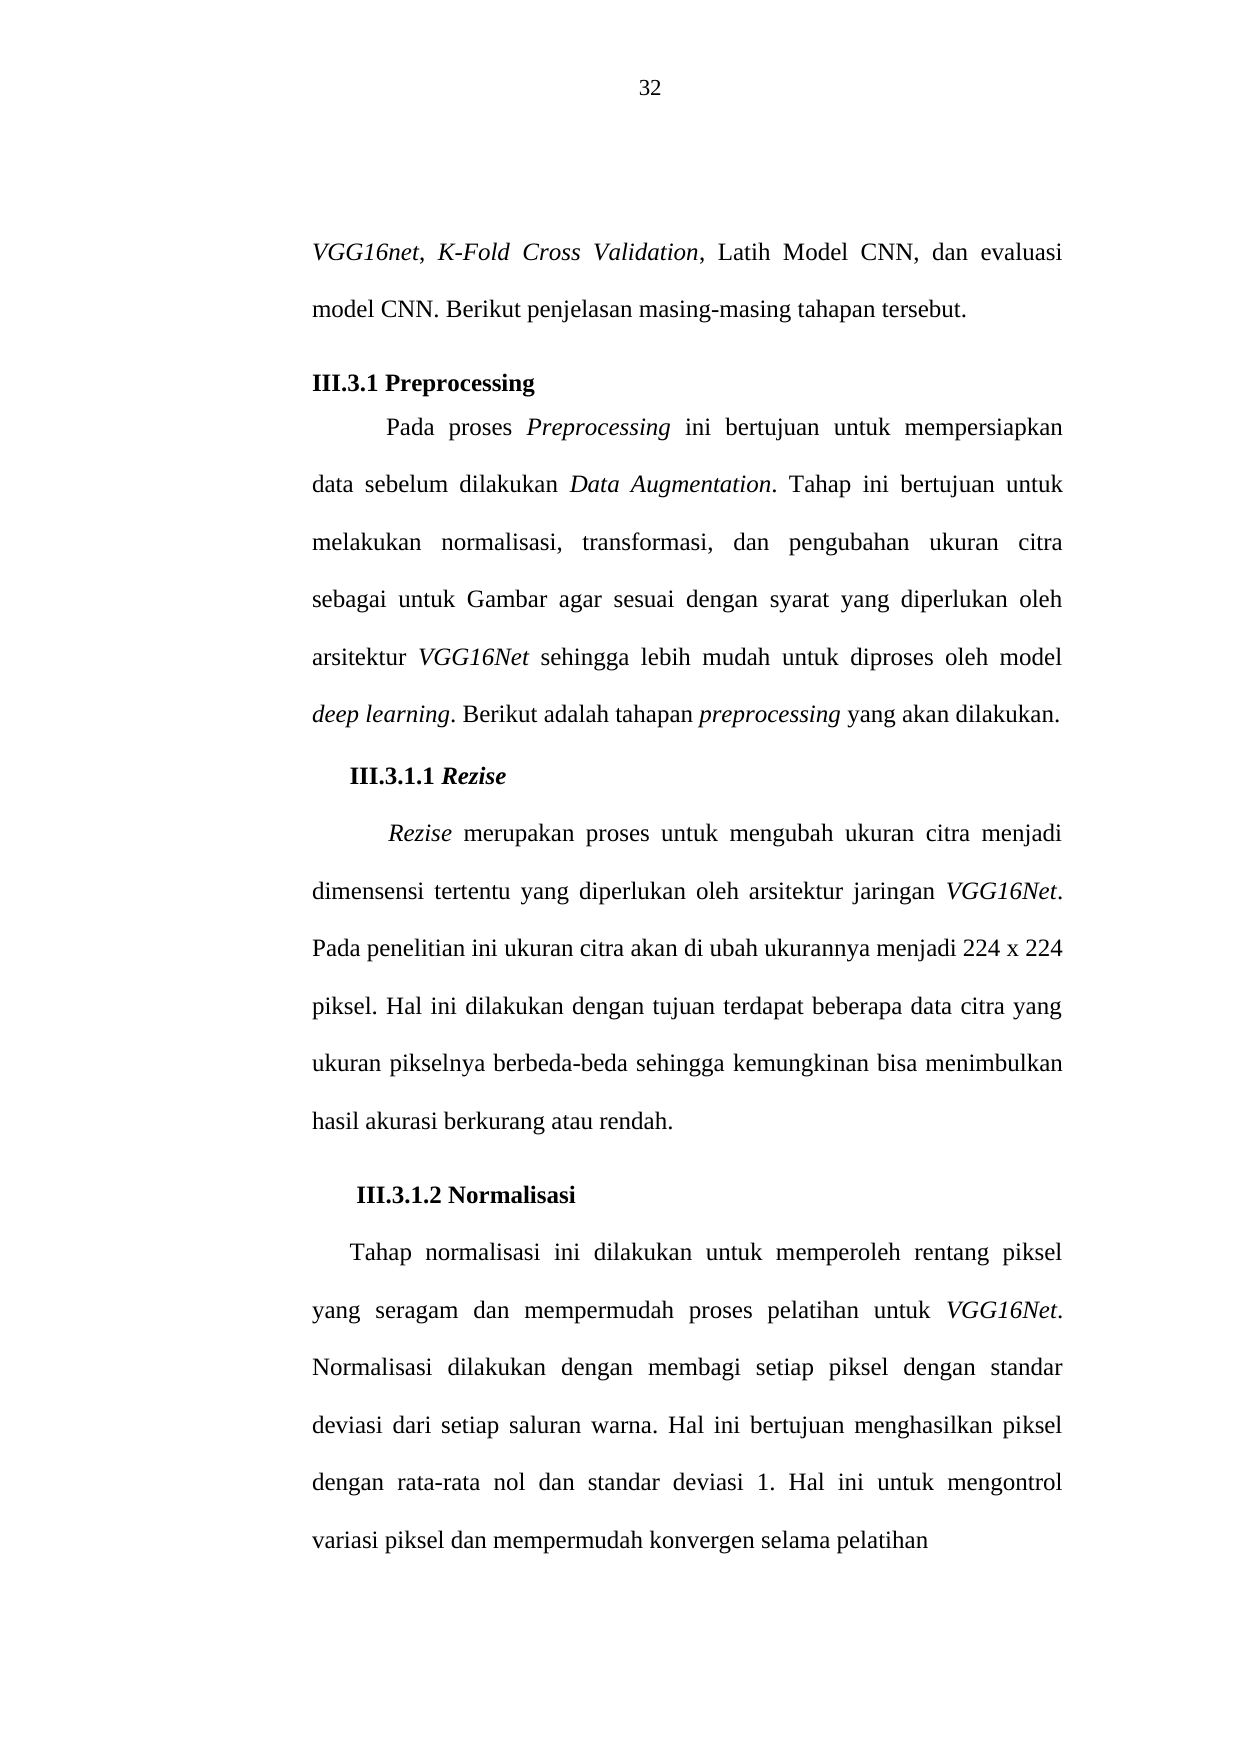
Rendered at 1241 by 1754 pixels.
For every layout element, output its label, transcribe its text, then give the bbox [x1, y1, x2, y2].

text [312, 237, 1063, 323]
subtitle Rezise [312, 761, 1063, 789]
text Rezise merupakan proses untuk mengubah ukuran citra menjadi dimensensi tertentu yang diperlukan oleh arsitektur jaringan VGG16Net. Pada penelitian ini ukuran citra akan di ubah ukurannya menjadi 224 x 224 piksel. Hal ini dilakukan dengan tujuan terdapat beberapa data citra yang ukuran pikselnya berbeda-beda sehingga kemungkinan bisa menimbulkan hasil akurasi berkurang atau rendah. [312, 818, 1063, 1134]
text Pada proses Preprocessing ini bertujuan untuk mempersiapkan data sebelum dilakukan Data Augmentation. Tahap ini bertujuan untuk melakukan normalisasi, transformasi, dan pengubahan ukuran citra sebagai untuk Gambar agar sesuai dengan syarat yang diperlukan oleh arsitektur VGG16Net sehingga lebih mudah untuk diproses oleh model deep learning. Berikut adalah tahapan preprocessing yang akan dilakukan. [312, 412, 1063, 728]
subtitle Preprocessing [312, 368, 1063, 397]
text Tahap normalisasi ini dilakukan untuk memperoleh rentang piksel yang seragam dan mempermudah proses pelatihan untuk VGG16Net. Normalisasi dilakukan dengan membagi setiap piksel dengan standar deviasi dari setiap saluran warna. Hal ini bertujuan menghasilkan piksel dengan rata-rata nol dan standar deviasi 1. Hal ini untuk mengontrol variasi piksel dan mempermudah konvergen selama pelatihan [312, 1237, 1063, 1554]
subtitle Normalisasi [312, 1180, 1063, 1209]
